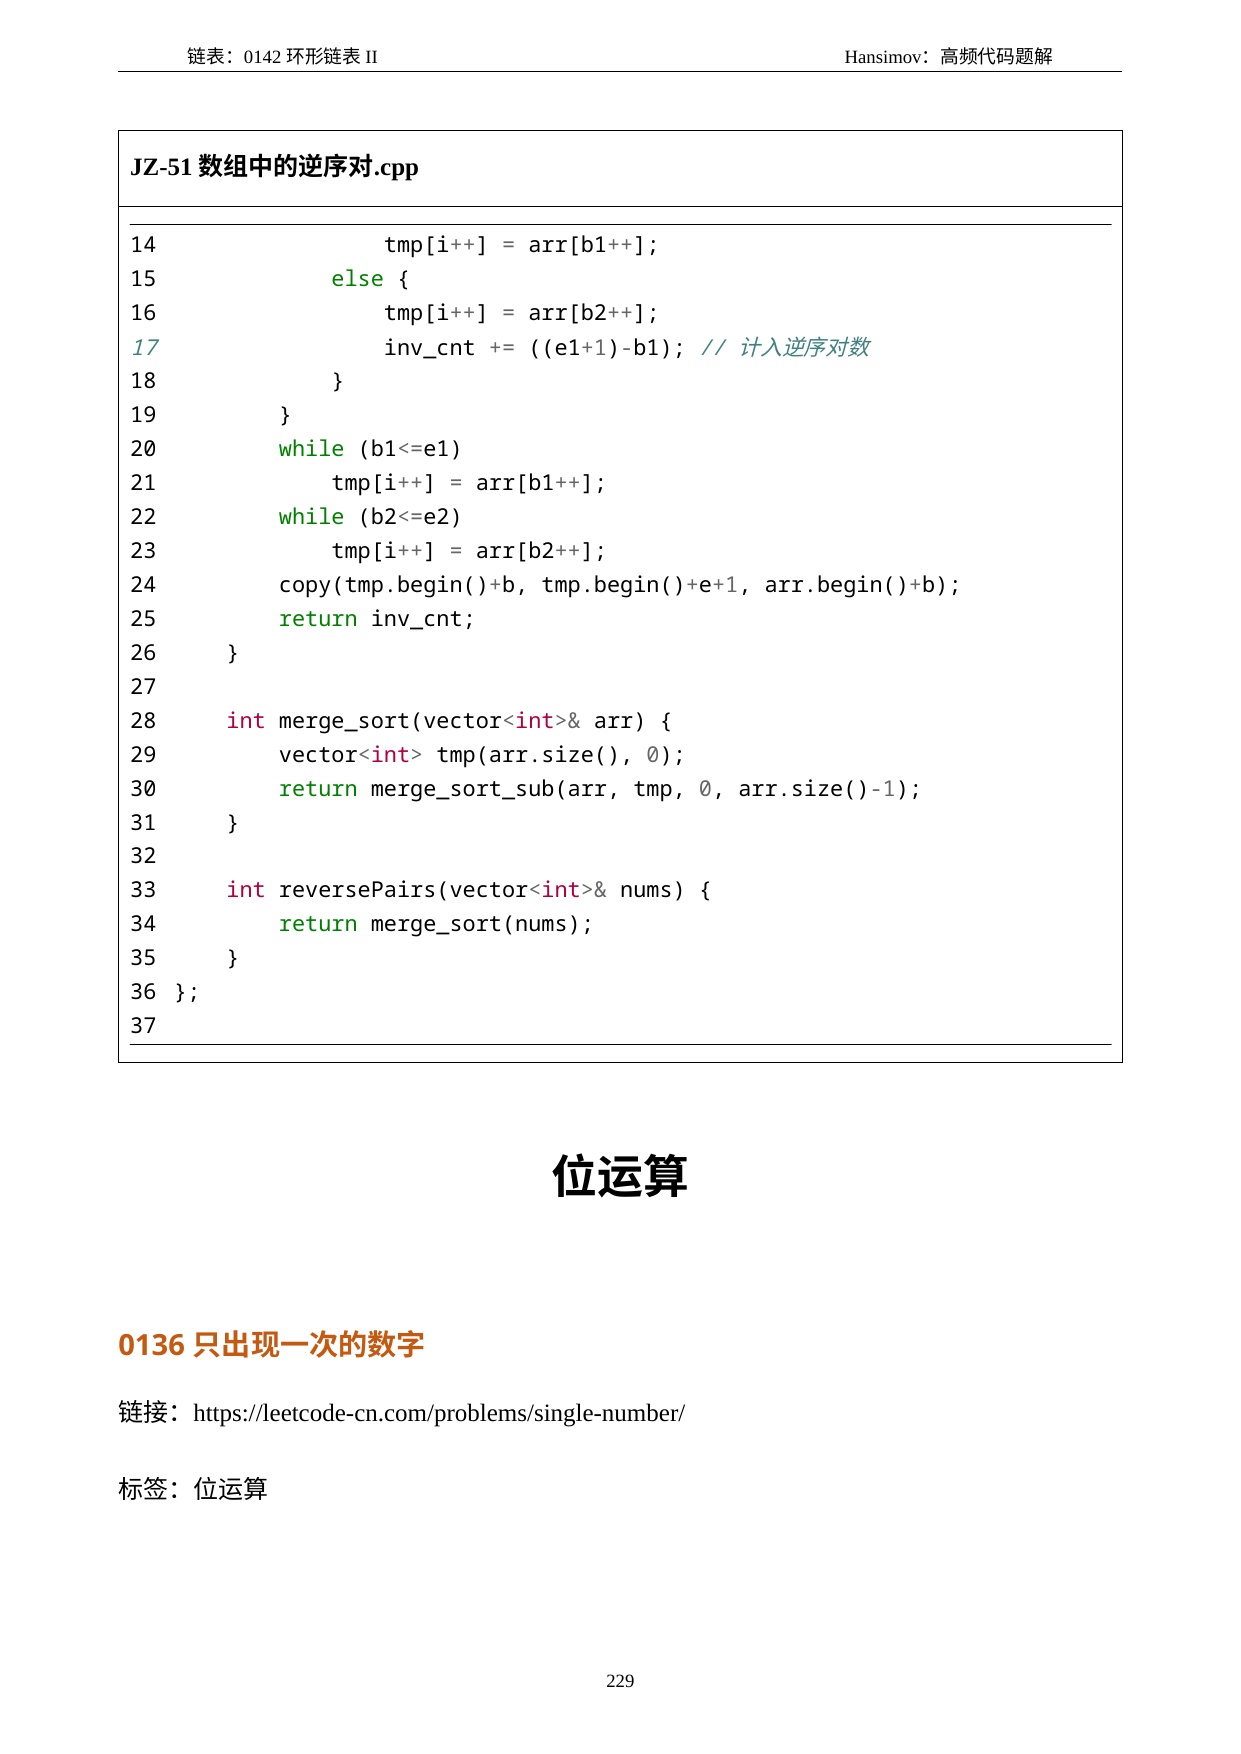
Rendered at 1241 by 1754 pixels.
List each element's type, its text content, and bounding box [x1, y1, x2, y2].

subtitle 0136 只出现一次的数字 [118, 1308, 1097, 1376]
text 标签：位运算 [118, 1453, 1122, 1521]
subtitle 位运算 [118, 1140, 1122, 1208]
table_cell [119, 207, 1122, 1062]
text 链接：https://leetcode-cn.com/problems/single-number/ [118, 1376, 1122, 1444]
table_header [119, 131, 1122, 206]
